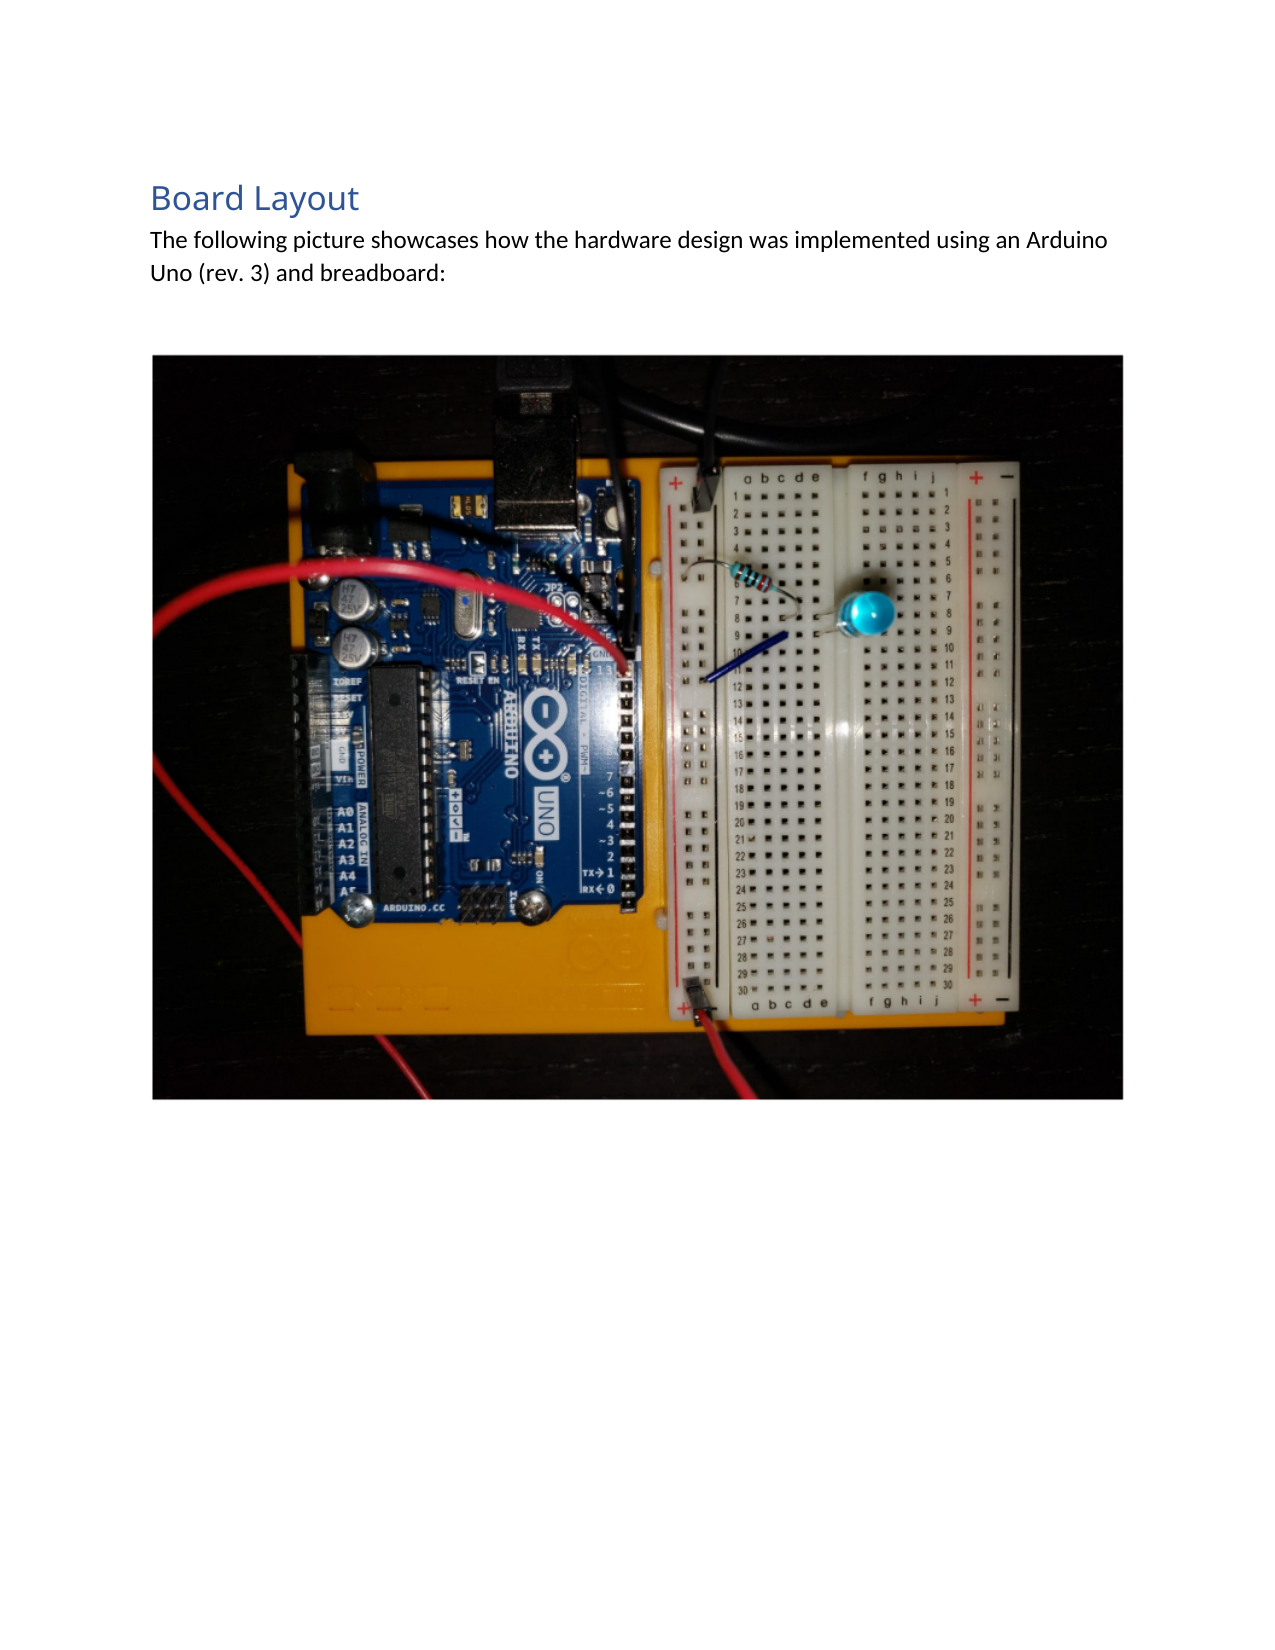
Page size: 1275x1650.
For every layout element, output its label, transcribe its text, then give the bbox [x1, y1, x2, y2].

text The following picture showcases how the hardware design was implemented using an Arduino Uno (rev. 3) and breadboard: [150, 224, 1125, 287]
subtitle Board Layout [150, 175, 1125, 220]
